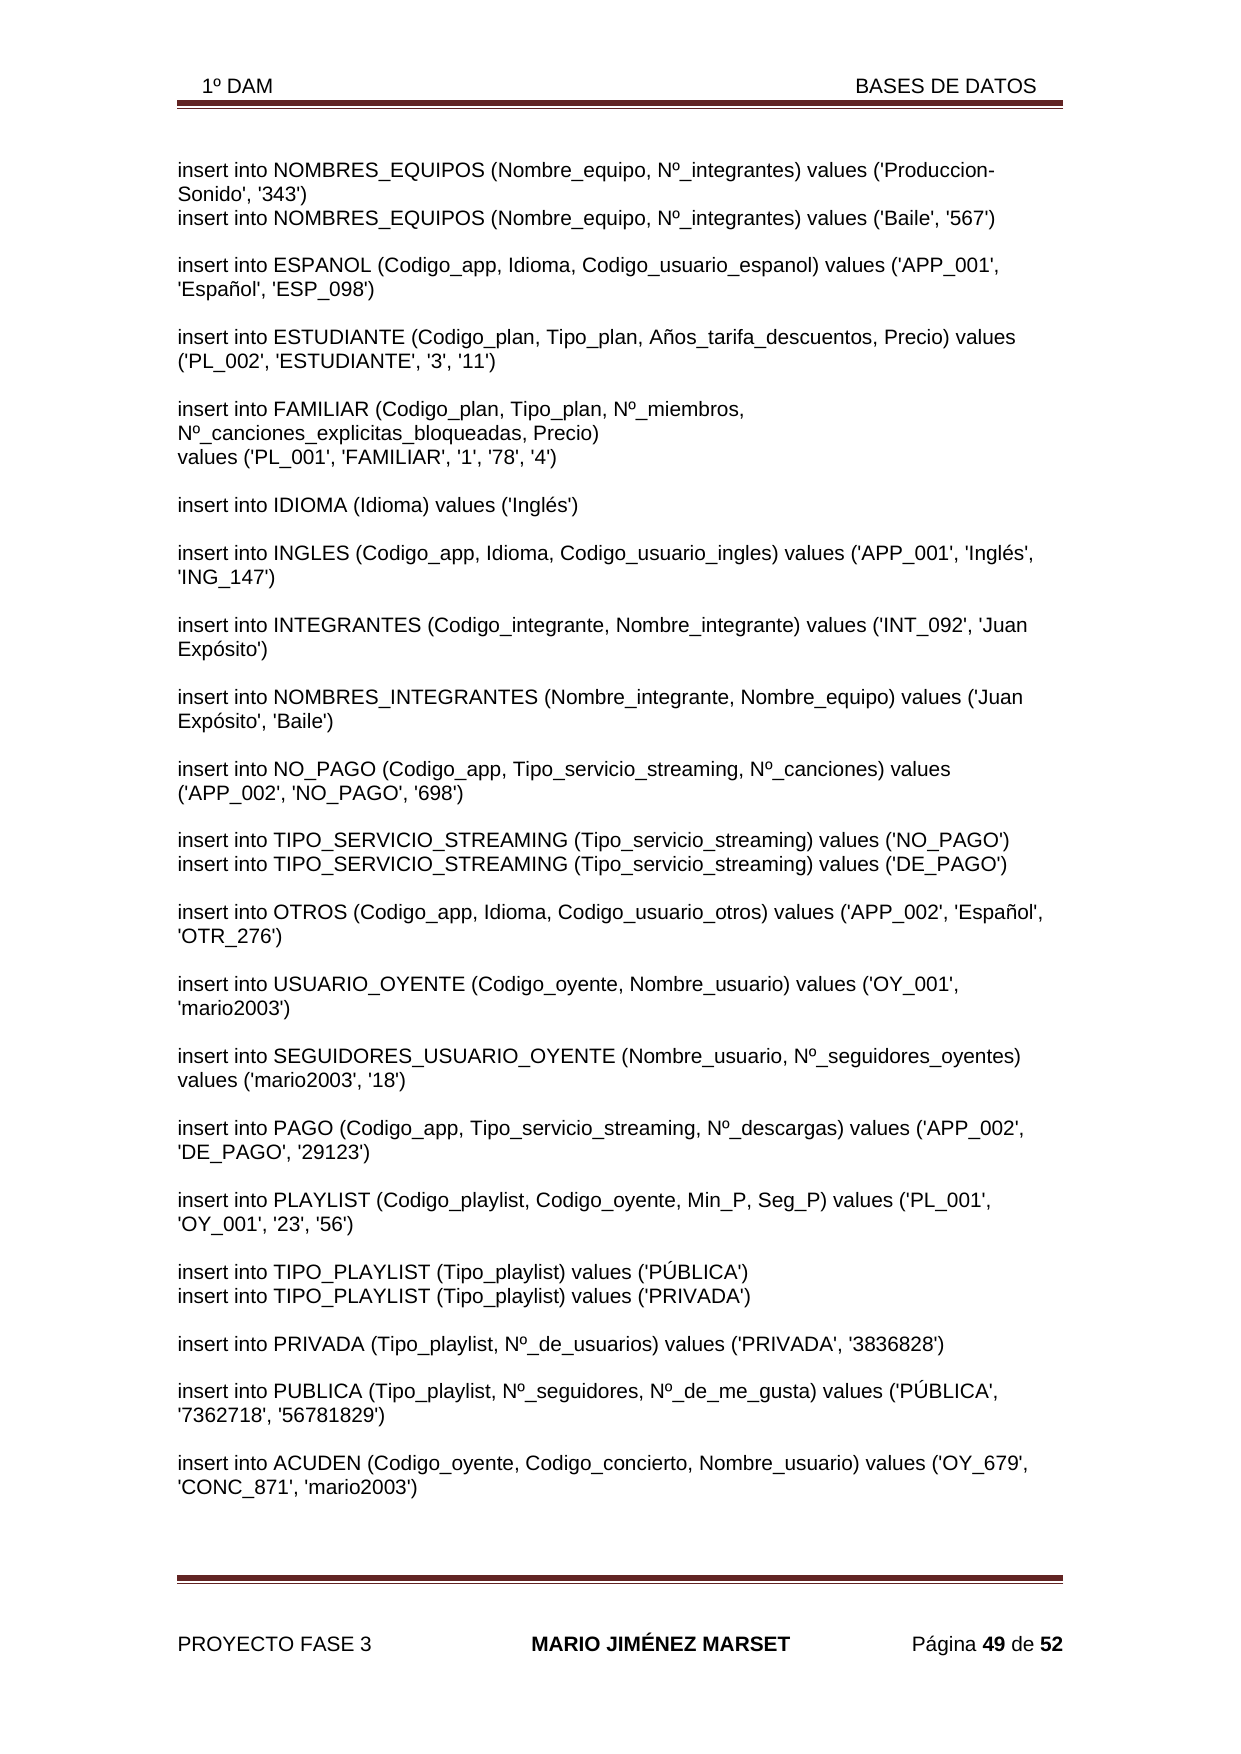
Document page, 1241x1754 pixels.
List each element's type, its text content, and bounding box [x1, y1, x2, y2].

text insert into FAMILIAR (Codigo_plan, Tipo_plan, Nº_miembros, Nº_canciones_explicitas_bloqueadas, Precio) [177, 397, 1063, 445]
text insert into PLAYLIST (Codigo_playlist, Codigo_oyente, Min_P, Seg_P) values ('PL_001', 'OY_001', '23', '56') [177, 1188, 1063, 1236]
text insert into PAGO (Codigo_app, Tipo_servicio_streaming, Nº_descargas) values ('APP_002', 'DE_PAGO', '29123') [177, 1116, 1063, 1164]
text insert into TIPO_SERVICIO_STREAMING (Tipo_servicio_streaming) values ('NO_PAGO') [177, 828, 1063, 852]
text insert into TIPO_PLAYLIST (Tipo_playlist) values ('PÚBLICA') [177, 1259, 1063, 1283]
text insert into USUARIO_OYENTE (Codigo_oyente, Nombre_usuario) values ('OY_001', 'mario2003') [177, 972, 1063, 1020]
text insert into ESTUDIANTE (Codigo_plan, Tipo_plan, Años_tarifa_descuentos, Precio) values ('PL_002', 'ESTUDIANTE', '3', '11') [177, 325, 1063, 373]
text insert into ACUDEN (Codigo_oyente, Codigo_concierto, Nombre_usuario) values ('OY_679', 'CONC_871', 'mario2003') [177, 1451, 1063, 1499]
text insert into OTROS (Codigo_app, Idioma, Codigo_usuario_otros) values ('APP_002', 'Español', 'OTR_276') [177, 900, 1063, 948]
text values ('PL_001', 'FAMILIAR', '1', '78', '4') [177, 445, 1063, 469]
text insert into SEGUIDORES_USUARIO_OYENTE (Nombre_usuario, Nº_seguidores_oyentes) values ('mario2003', '18') [177, 1044, 1063, 1092]
text insert into PUBLICA (Tipo_playlist, Nº_seguidores, Nº_de_me_gusta) values ('PÚBLICA', '7362718', '56781829') [177, 1379, 1063, 1427]
text insert into INTEGRANTES (Codigo_integrante, Nombre_integrante) values ('INT_092', 'Juan Expósito') [177, 613, 1063, 661]
text insert into INGLES (Codigo_app, Idioma, Codigo_usuario_ingles) values ('APP_001', 'Inglés', 'ING_147') [177, 541, 1063, 589]
text insert into ESPANOL (Codigo_app, Idioma, Codigo_usuario_espanol) values ('APP_001', 'Español', 'ESP_098') [177, 253, 1063, 301]
text insert into NOMBRES_EQUIPOS (Nombre_equipo, Nº_integrantes) values ('Baile', '567') [177, 205, 1063, 229]
text insert into TIPO_PLAYLIST (Tipo_playlist) values ('PRIVADA') [177, 1283, 1063, 1307]
text insert into PRIVADA (Tipo_playlist, Nº_de_usuarios) values ('PRIVADA', '3836828') [177, 1331, 1063, 1355]
text insert into NO_PAGO (Codigo_app, Tipo_servicio_streaming, Nº_canciones) values ('APP_002', 'NO_PAGO', '698') [177, 756, 1063, 804]
text insert into NOMBRES_EQUIPOS (Nombre_equipo, Nº_integrantes) values ('Produccion-Sonido', '343') [177, 157, 1063, 205]
text insert into IDIOMA (Idioma) values ('Inglés') [177, 493, 1063, 517]
text insert into NOMBRES_INTEGRANTES (Nombre_integrante, Nombre_equipo) values ('Juan Expósito', 'Baile') [177, 684, 1063, 732]
text insert into TIPO_SERVICIO_STREAMING (Tipo_servicio_streaming) values ('DE_PAGO') [177, 852, 1063, 876]
